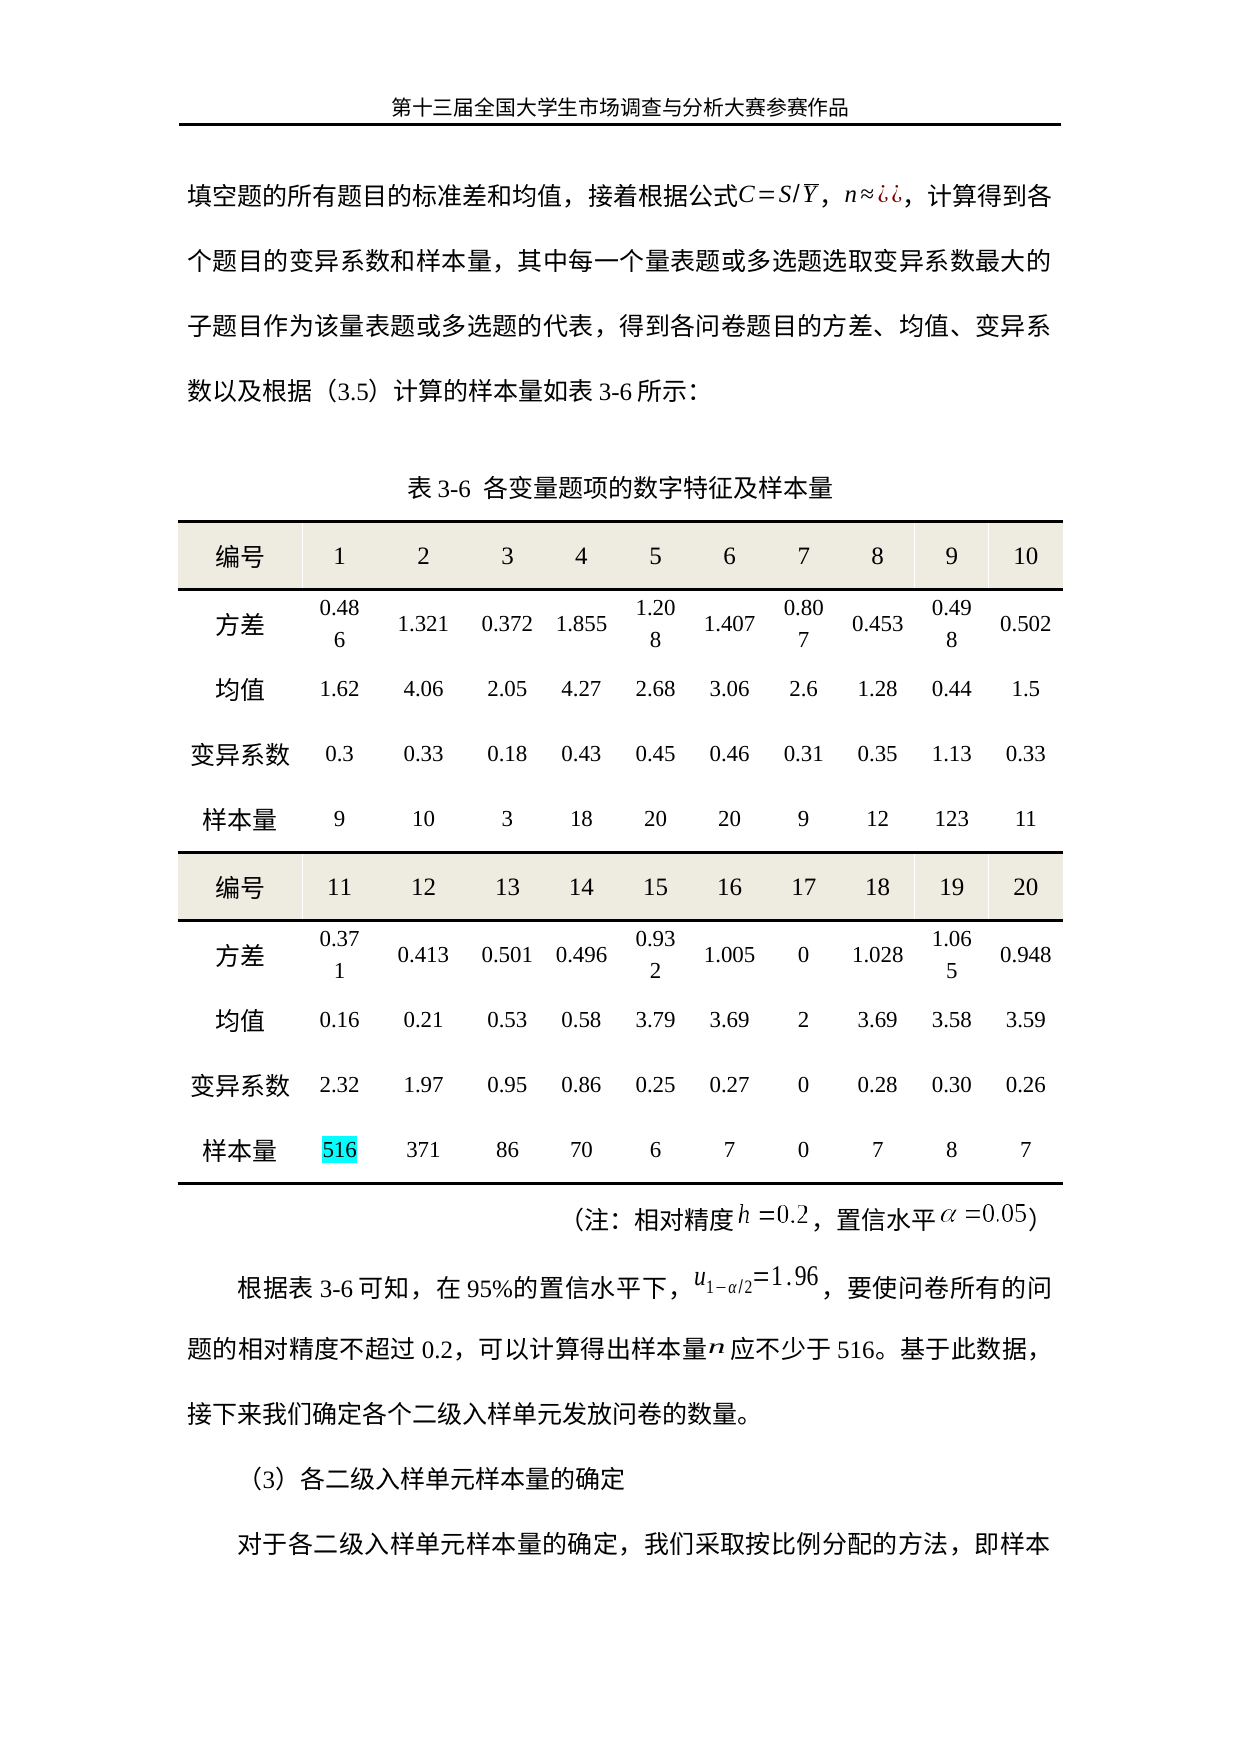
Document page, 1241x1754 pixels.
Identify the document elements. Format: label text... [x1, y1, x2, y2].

table_cell 0.486 [303, 591, 376, 656]
table_cell 1.321 [376, 591, 470, 656]
table_cell 11 [989, 786, 1063, 851]
table_header 7 [766, 523, 840, 588]
table_cell 17 [766, 854, 840, 919]
table_cell 1.28 [840, 656, 914, 721]
table_cell 123 [915, 786, 988, 851]
table_cell 7 [840, 1117, 914, 1182]
table_cell 20 [692, 786, 766, 851]
table_cell 3.79 [618, 987, 692, 1052]
table_cell 371 [376, 1117, 470, 1182]
table_cell 0.807 [766, 591, 840, 656]
table_header 5 [618, 523, 692, 588]
table_cell 1.407 [692, 591, 766, 656]
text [187, 162, 1053, 422]
table_cell 1.028 [840, 922, 914, 987]
table_cell 2.68 [618, 656, 692, 721]
table_cell 0.413 [376, 922, 470, 987]
table_cell 0.53 [470, 987, 544, 1052]
table_cell 516 [303, 1117, 376, 1182]
table_header 8 [840, 523, 914, 588]
table_cell 1.13 [915, 721, 988, 786]
table_cell 0.33 [376, 721, 470, 786]
table_header 编号 [178, 523, 302, 588]
table_cell 3.69 [692, 987, 766, 1052]
table_cell 7 [692, 1117, 766, 1182]
table_cell 0.45 [618, 721, 692, 786]
table_cell 4.27 [544, 656, 618, 721]
table_cell 10 [376, 786, 470, 851]
table_cell 12 [376, 854, 470, 919]
table_cell 3.59 [989, 987, 1063, 1052]
table_cell 0.371 [303, 922, 376, 987]
table_cell 0.501 [470, 922, 544, 987]
table_cell 1.005 [692, 922, 766, 987]
table_cell 0.16 [303, 987, 376, 1052]
table_cell 1.855 [544, 591, 618, 656]
table_cell 16 [692, 854, 766, 919]
table_cell 0.95 [470, 1052, 544, 1117]
table_header 6 [692, 523, 766, 588]
table_cell 0.453 [840, 591, 914, 656]
table_cell 0 [766, 1117, 840, 1182]
table_cell 0.21 [376, 987, 470, 1052]
table_cell 变异系数 [178, 1052, 302, 1117]
table_cell 13 [470, 854, 544, 919]
table_cell 4.06 [376, 656, 470, 721]
table_cell 0 [766, 1052, 840, 1117]
table_cell 3.06 [692, 656, 766, 721]
table_cell 1.5 [989, 656, 1063, 721]
table_cell 1.97 [376, 1052, 470, 1117]
table_cell 6 [618, 1117, 692, 1182]
table_cell 0.43 [544, 721, 618, 786]
table_cell 方差 [178, 591, 302, 656]
table_cell 19 [915, 854, 988, 919]
table_cell 0.948 [989, 922, 1063, 987]
table_cell 编号 [178, 854, 302, 919]
table_cell 0.932 [618, 922, 692, 987]
table_cell 20 [989, 854, 1063, 919]
table_cell 0.58 [544, 987, 618, 1052]
table_cell 2.05 [470, 656, 544, 721]
table_cell 0.86 [544, 1052, 618, 1117]
table_cell 14 [544, 854, 618, 919]
table_cell 20 [618, 786, 692, 851]
table_cell 0.26 [989, 1052, 1063, 1117]
table_cell 15 [618, 854, 692, 919]
table_cell 均值 [178, 656, 302, 721]
text 表3-6 各变量题项的数字特征及样本量 [187, 454, 1053, 519]
table_header 1 [303, 523, 376, 588]
table_cell 0.3 [303, 721, 376, 786]
table_cell 2 [766, 987, 840, 1052]
table_cell 0.31 [766, 721, 840, 786]
table_cell 3.58 [915, 987, 988, 1052]
table_cell 0 [766, 922, 840, 987]
table_cell 18 [544, 786, 618, 851]
table_header 10 [989, 523, 1063, 588]
table_header 3 [470, 523, 544, 588]
table_cell 0.18 [470, 721, 544, 786]
table_cell 9 [766, 786, 840, 851]
table_cell 样本量 [178, 1117, 302, 1182]
table_cell 0.33 [989, 721, 1063, 786]
table_cell 0.35 [840, 721, 914, 786]
text 根据表3-6可知，在95%的置信水平下，，要使问卷所有的问题的相对精度不超过0.2，可以计算得出样本量应不少于516。基于此数据，接下来我们确定各个二级入样单元发放问卷的数量。 [187, 1250, 1053, 1445]
table_cell 18 [840, 854, 914, 919]
table_header 2 [376, 523, 470, 588]
table_cell 9 [303, 786, 376, 851]
table_cell 均值 [178, 987, 302, 1052]
table_cell 变异系数 [178, 721, 302, 786]
text （3）各二级入样单元样本量的确定 [187, 1445, 1053, 1510]
table_cell 3 [470, 786, 544, 851]
text （注：相对精度，置信水平） [187, 1185, 1053, 1250]
table_header 9 [915, 523, 988, 588]
table_cell 11 [303, 854, 376, 919]
table_cell 1.208 [618, 591, 692, 656]
table_cell 7 [989, 1117, 1063, 1182]
table_cell 0.498 [915, 591, 988, 656]
table_cell 0.25 [618, 1052, 692, 1117]
table_cell 0.27 [692, 1052, 766, 1117]
table_cell 方差 [178, 922, 302, 987]
table_cell 0.44 [915, 656, 988, 721]
table_header 4 [544, 523, 618, 588]
table_cell 12 [840, 786, 914, 851]
table_cell 0.502 [989, 591, 1063, 656]
table_cell 2.6 [766, 656, 840, 721]
table_cell 样本量 [178, 786, 302, 851]
table_cell 0.496 [544, 922, 618, 987]
table_cell 0.372 [470, 591, 544, 656]
table_cell 2.32 [303, 1052, 376, 1117]
table_cell 86 [470, 1117, 544, 1182]
table_cell 0.28 [840, 1052, 914, 1117]
table_cell 0.46 [692, 721, 766, 786]
table_cell 0.30 [915, 1052, 988, 1117]
table_cell 1.065 [915, 922, 988, 987]
table_cell 70 [544, 1117, 618, 1182]
table_cell 1.62 [303, 656, 376, 721]
table_cell 8 [915, 1117, 988, 1182]
table_cell 3.69 [840, 987, 914, 1052]
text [187, 1510, 1053, 1575]
